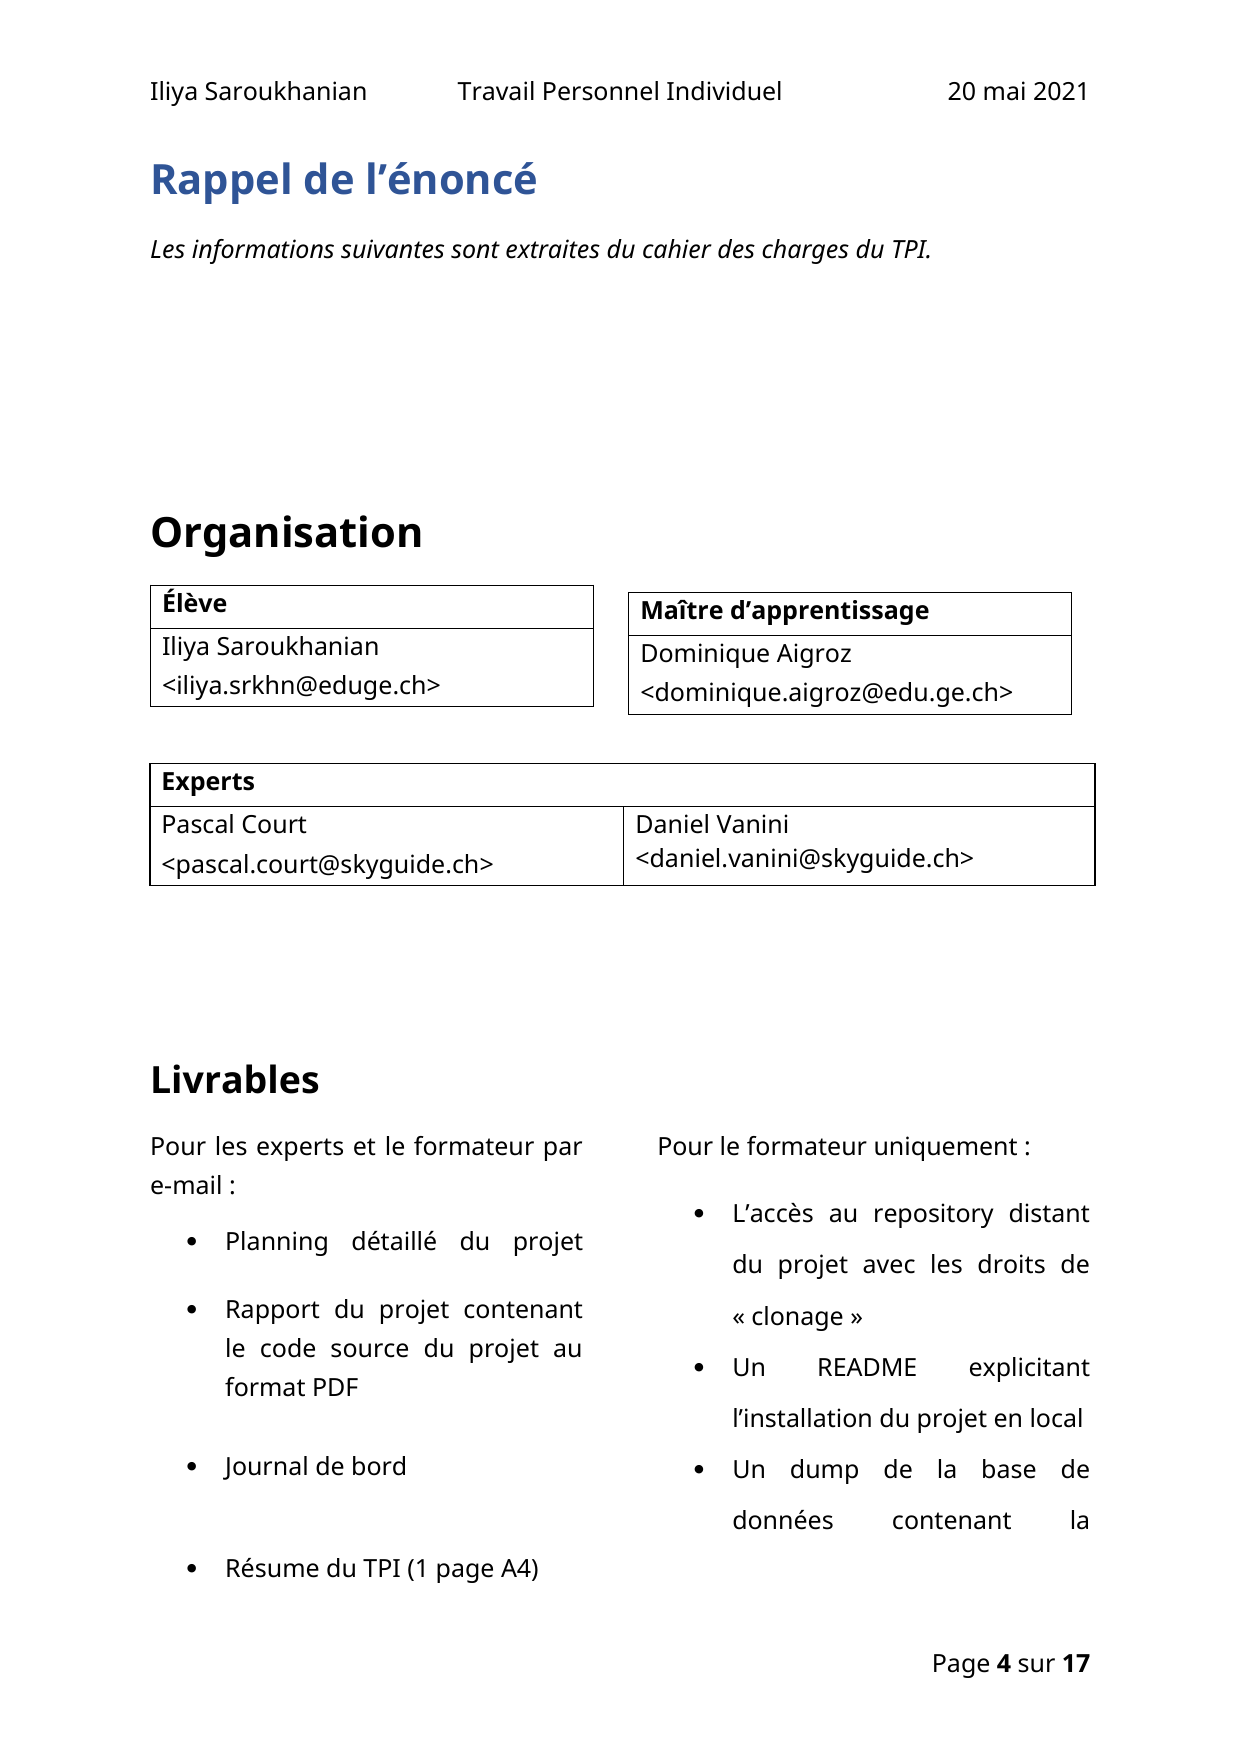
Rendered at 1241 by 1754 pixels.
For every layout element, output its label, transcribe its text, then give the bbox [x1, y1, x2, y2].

table_cell Daniel Vanini <daniel.vanini@skyguide.ch> [624, 807, 1094, 884]
list Un README explicitant l’installation du projet en local [694, 1349, 1090, 1434]
text Pour le formateur uniquement : [657, 1128, 1090, 1162]
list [694, 1451, 1090, 1536]
table_cell Iliya Saroukhanian <iliya.srkhn@eduge.ch> [151, 629, 593, 706]
text Les informations suivantes sont extraites du cahier des charges du TPI. [150, 232, 1090, 266]
table_cell Pascal Court <pascal.court@skyguide.ch> [151, 807, 623, 884]
list Planning détaillé du projet [187, 1223, 583, 1292]
text Livrables [150, 1053, 1090, 1104]
list L’accès au repository distant du projet avec les droits de « clonage » [694, 1196, 1090, 1332]
text Pour les experts et le formateur par e-mail : [150, 1128, 583, 1202]
table_cell Dominique Aigroz <dominique.aigroz@edu.ge.ch> [629, 636, 1071, 713]
list Journal de bord [187, 1448, 583, 1482]
text Rappel de l’énoncé [150, 150, 1090, 207]
text Organisation [150, 503, 1090, 559]
table_header Maître d’apprentissage [629, 593, 1071, 635]
table_header Élève [151, 586, 593, 628]
list Résume du TPI (1 page A4) [187, 1550, 583, 1584]
table_header Experts [151, 764, 1094, 806]
list Rapport du projet contenant le code source du projet au format PDF [187, 1292, 583, 1404]
